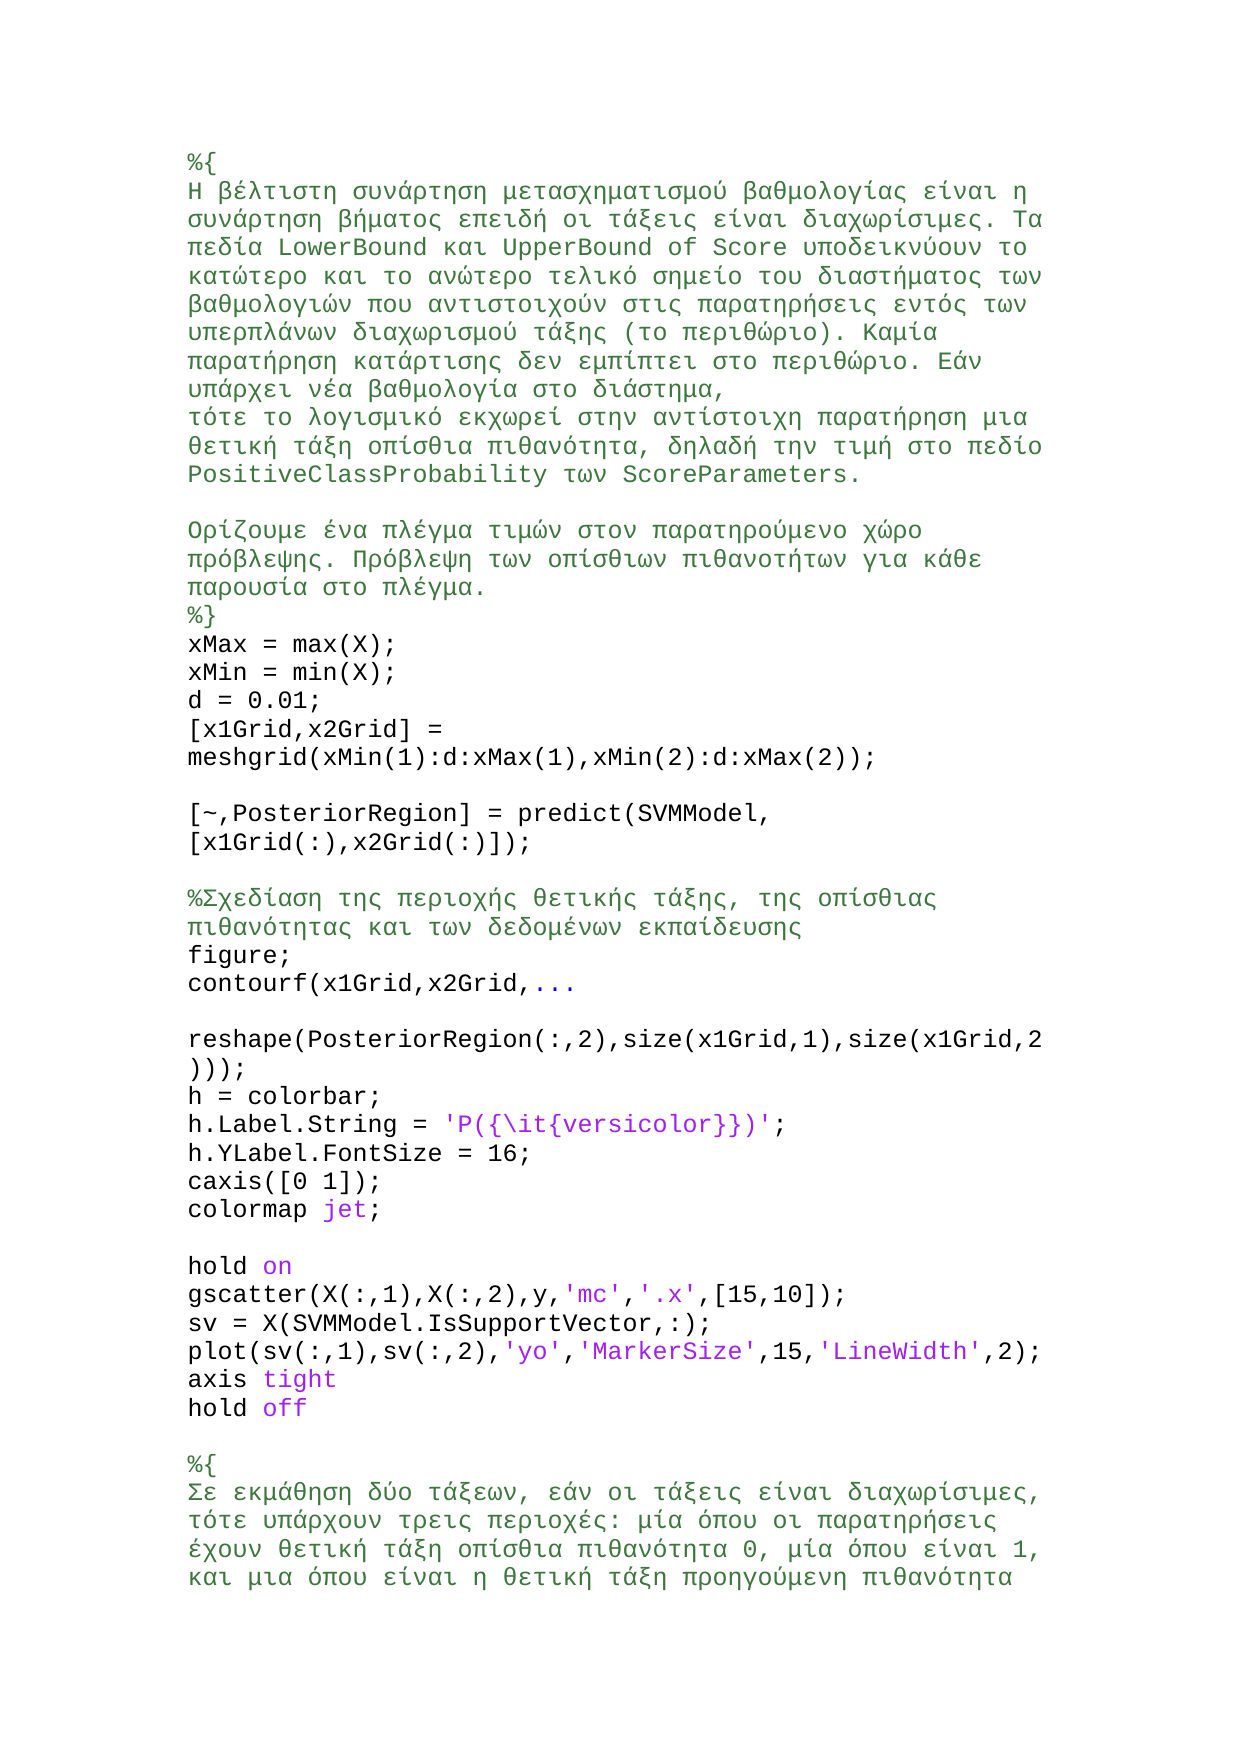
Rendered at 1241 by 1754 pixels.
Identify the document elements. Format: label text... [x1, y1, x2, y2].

text hold on [187, 1253, 1053, 1282]
text %} [187, 603, 1053, 631]
text Η βέλτιστη συνάρτηση μετασχηματισμού βαθμολογίας είναι η συνάρτηση βήματος επειδή οι τάξεις είναι διαχωρίσιμες. Τα πεδία LowerBound και UpperBound of Score υποδεικνύουν το κατώτερο και το ανώτερο τελικό σημείο του διαστήματος των βαθμολογιών που αντιστοιχούν στις παρατηρήσεις εντός των υπερπλάνων διαχωρισμού τάξης (το περιθώριο). Καμία παρατήρηση κατάρτισης δεν εμπίπτει στο περιθώριο. Εάν υπάρχει νέα βαθμολογία στο διάστημα, [187, 178, 1053, 405]
text gscatter(X(:,1),X(:,2),y,'mc','.x',[15,10]); [187, 1282, 1053, 1310]
text xMin = min(X); [187, 660, 1053, 688]
text [x1Grid,x2Grid] = meshgrid(xMin(1):d:xMax(1),xMin(2):d:xMax(2)); [187, 716, 1053, 773]
text h.Label.String = 'P({\it{versicolor}})'; [187, 1112, 1053, 1140]
text colormap jet; [187, 1197, 1053, 1225]
text [~,PosteriorRegion] = predict(SVMModel,[x1Grid(:),x2Grid(:)]); [187, 801, 1053, 858]
text plot(sv(:,1),sv(:,2),'yo','MarkerSize',15,'LineWidth',2); [187, 1338, 1053, 1367]
text reshape(PosteriorRegion(:,2),size(x1Grid,1),size(x1Grid,2))); [187, 999, 1053, 1084]
text sv = X(SVMModel.IsSupportVector,:); [187, 1310, 1053, 1338]
text xMax = max(X); [187, 631, 1053, 660]
text caxis([0 1]); [187, 1169, 1053, 1197]
text τότε το λογισμικό εκχωρεί στην αντίστοιχη παρατήρηση μια θετική τάξη οπίσθια πιθανότητα, δηλαδή την τιμή στο πεδίο PositiveClassProbability των ScoreParameters. [187, 405, 1053, 490]
text %{ [187, 150, 1053, 178]
text d = 0.01; [187, 688, 1053, 716]
text h = colorbar; [187, 1084, 1053, 1112]
text %{ [187, 1451, 1053, 1480]
text Ορίζουμε ένα πλέγμα τιμών στον παρατηρούμενο χώρο πρόβλεψης. Πρόβλεψη των οπίσθιων πιθανοτήτων για κάθε παρουσία στο πλέγμα. [187, 518, 1053, 603]
text axis tight [187, 1367, 1053, 1395]
text και μια όπου είναι η θετική τάξη προηγούμενη πιθανότητα [187, 1565, 1053, 1593]
text figure; [187, 942, 1053, 971]
text h.YLabel.FontSize = 16; [187, 1140, 1053, 1169]
text hold off [187, 1395, 1053, 1423]
text %Σχεδίαση της περιοχής θετικής τάξης, της οπίσθιας πιθανότητας και των δεδομένων εκπαίδευσης [187, 886, 1053, 942]
text Σε εκμάθηση δύο τάξεων, εάν οι τάξεις είναι διαχωρίσιμες, τότε υπάρχουν τρεις περιοχές: μία όπου οι παρατηρήσεις έχουν θετική τάξη οπίσθια πιθανότητα 0, μία όπου είναι 1, [187, 1480, 1053, 1565]
text contourf(x1Grid,x2Grid,... [187, 971, 1053, 999]
